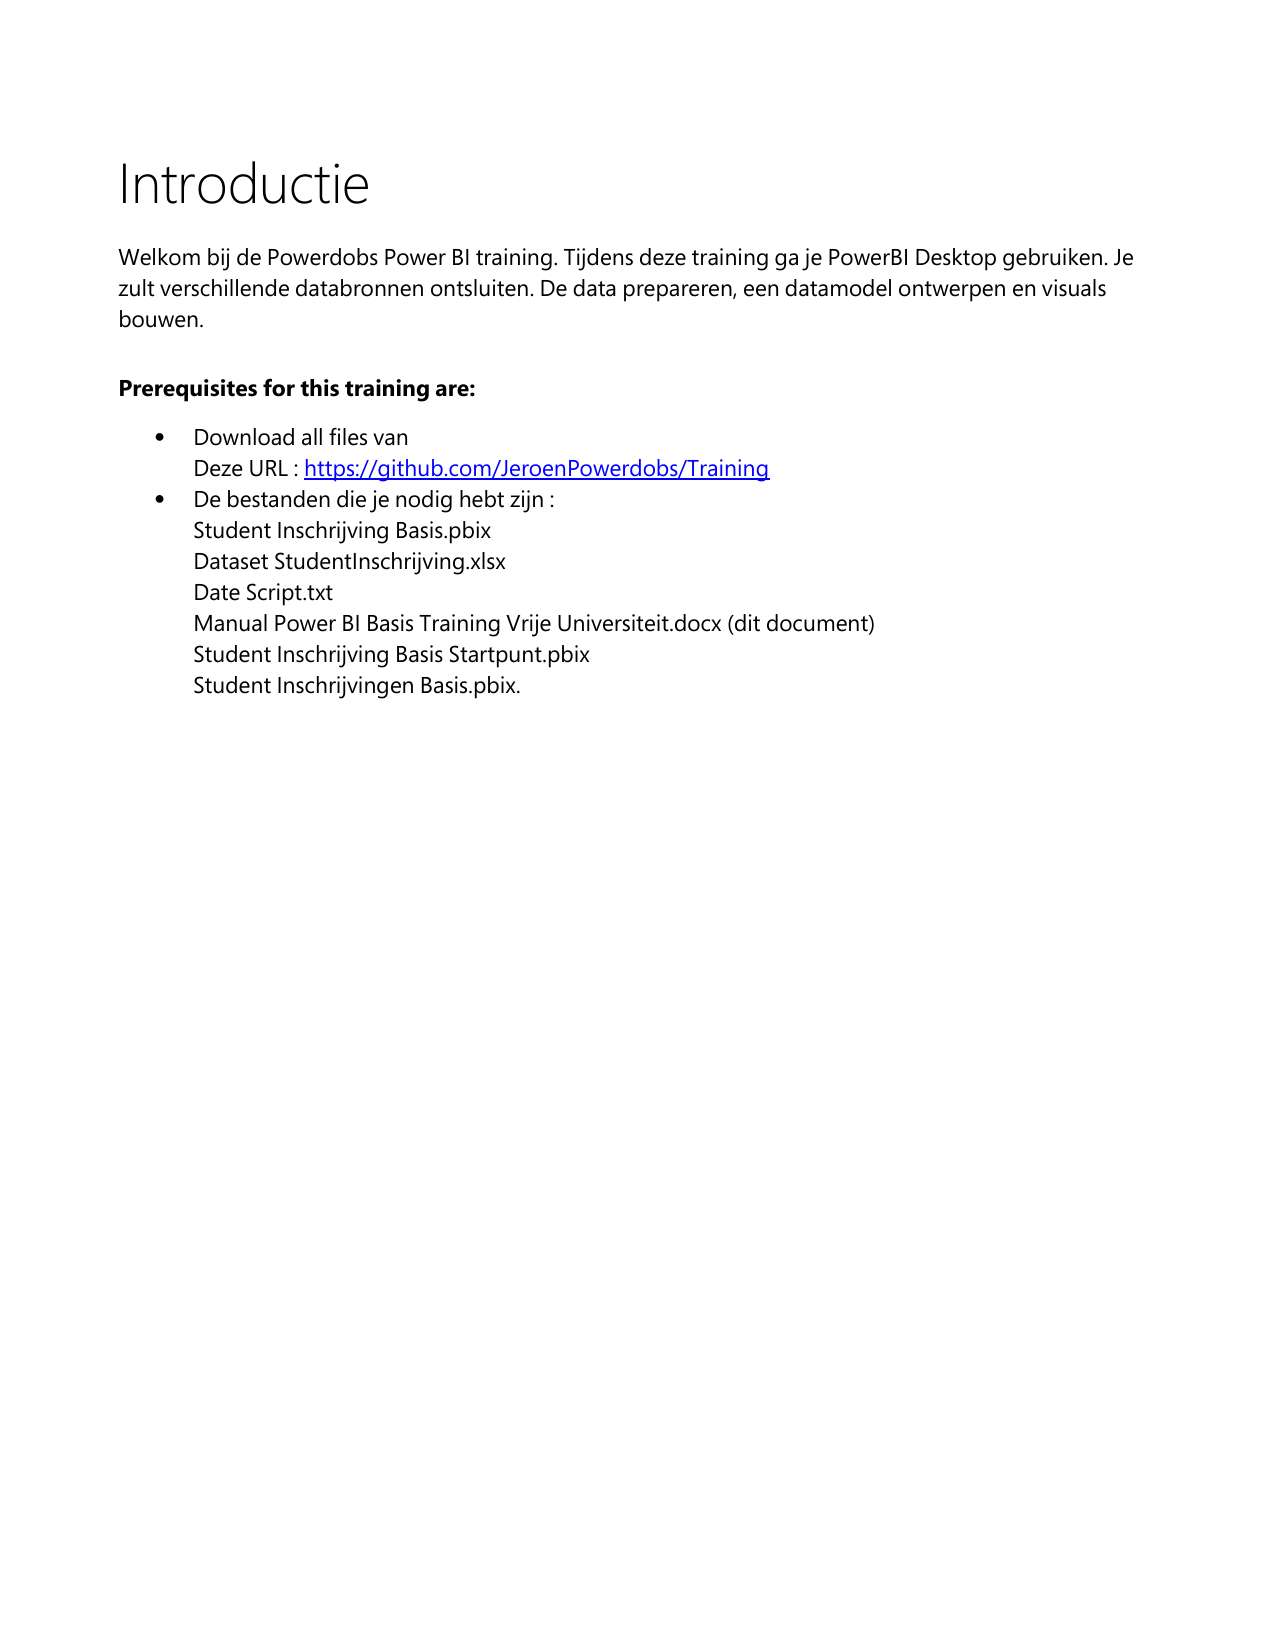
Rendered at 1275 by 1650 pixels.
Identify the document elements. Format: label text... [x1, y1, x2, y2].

list Dataset StudentInschrijving.xlsx [193, 545, 1157, 576]
list De bestanden die je nodig hebt zijn : Student Inschrijving Basis.pbix [156, 483, 1157, 545]
list Date Script.txt [193, 576, 1157, 607]
list Student Inschrijving Basis Startpunt.pbix [193, 638, 1157, 669]
text Welkom bij de Powerdobs Power BI training. Tijdens deze training ga je PowerBI Desktop gebruiken. Je zult verschillende databronnen ontsluiten. De data prepareren, een datamodel ontwerpen en visuals bouwen. [118, 241, 1157, 334]
subtitle Introductie [118, 154, 1157, 216]
list Student Inschrijvingen Basis.pbix. [193, 669, 1157, 700]
subtitle Prerequisites for this training are: [118, 372, 1157, 402]
list Manual Power BI Basis Training Vrije Universiteit.docx (dit document) [193, 607, 1157, 638]
list Deze URL : https://github.com/JeroenPowerdobs/Training [193, 452, 1157, 483]
list Download all files van [156, 421, 1157, 452]
